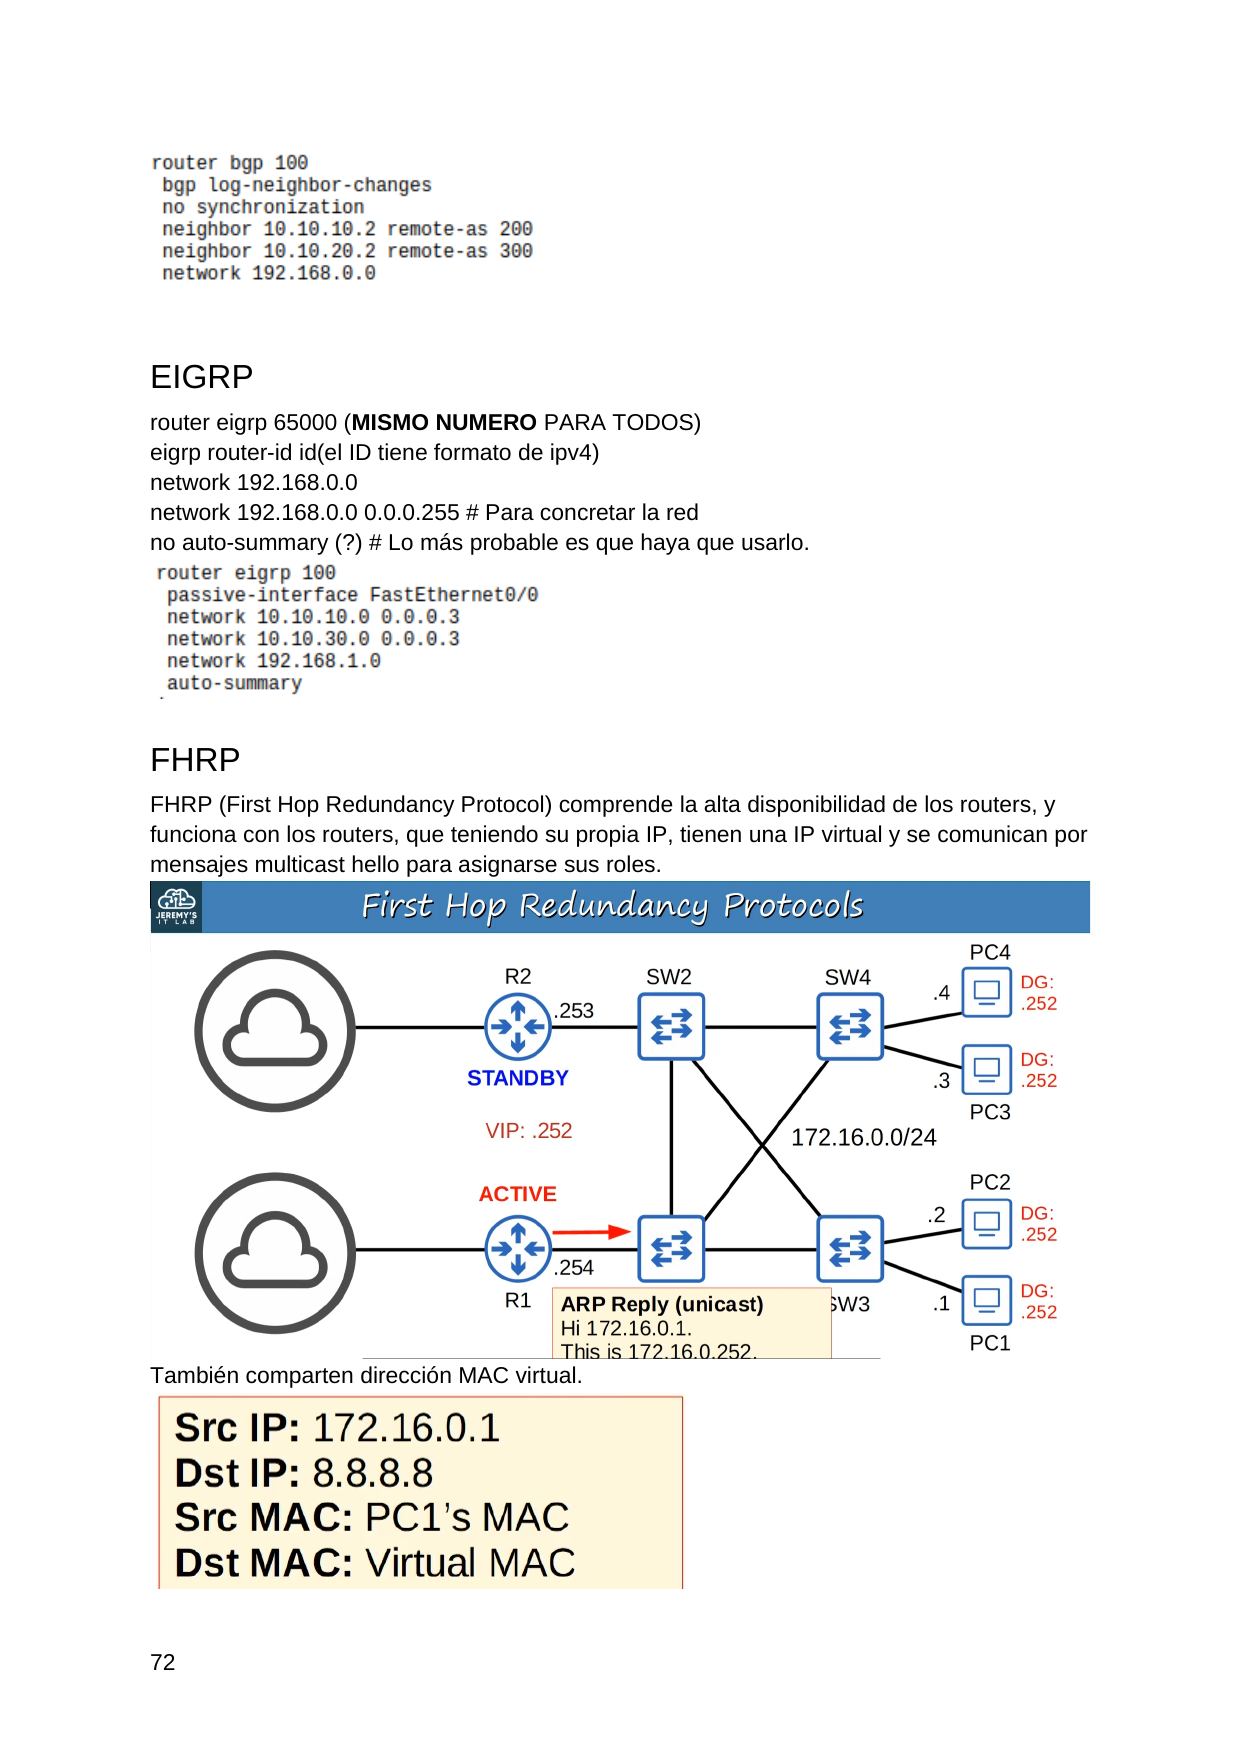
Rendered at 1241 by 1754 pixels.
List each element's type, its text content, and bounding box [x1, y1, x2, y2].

text router eigrp 65000 (MISMO NUMERO PARA TODOS) [150, 408, 1090, 435]
picture [150, 150, 547, 286]
text eigrp router-id id(el ID tiene formato de ipv4) [150, 439, 1090, 465]
text network 192.168.0.0 [150, 469, 1090, 495]
subtitle EIGRP [150, 357, 1090, 396]
text network 192.168.0.0 0.0.0.255 # Para concretar la red [150, 499, 1090, 525]
text no auto-summary (?) # Lo más probable es que haya que usarlo. [150, 529, 1090, 556]
subtitle FHRP [150, 740, 1090, 778]
text También comparten dirección MAC virtual. [150, 1362, 1090, 1389]
picture [150, 881, 1091, 1359]
text FHRP (First Hop Redundancy Protocol) comprende la alta disponibilidad de los routers, y funciona con los routers, que teniendo su propia IP, tienen una IP virtual y se comunican por mensajes multicast hello para asignarse sus roles. [150, 791, 1090, 878]
picture [150, 559, 554, 699]
picture [150, 1392, 688, 1589]
